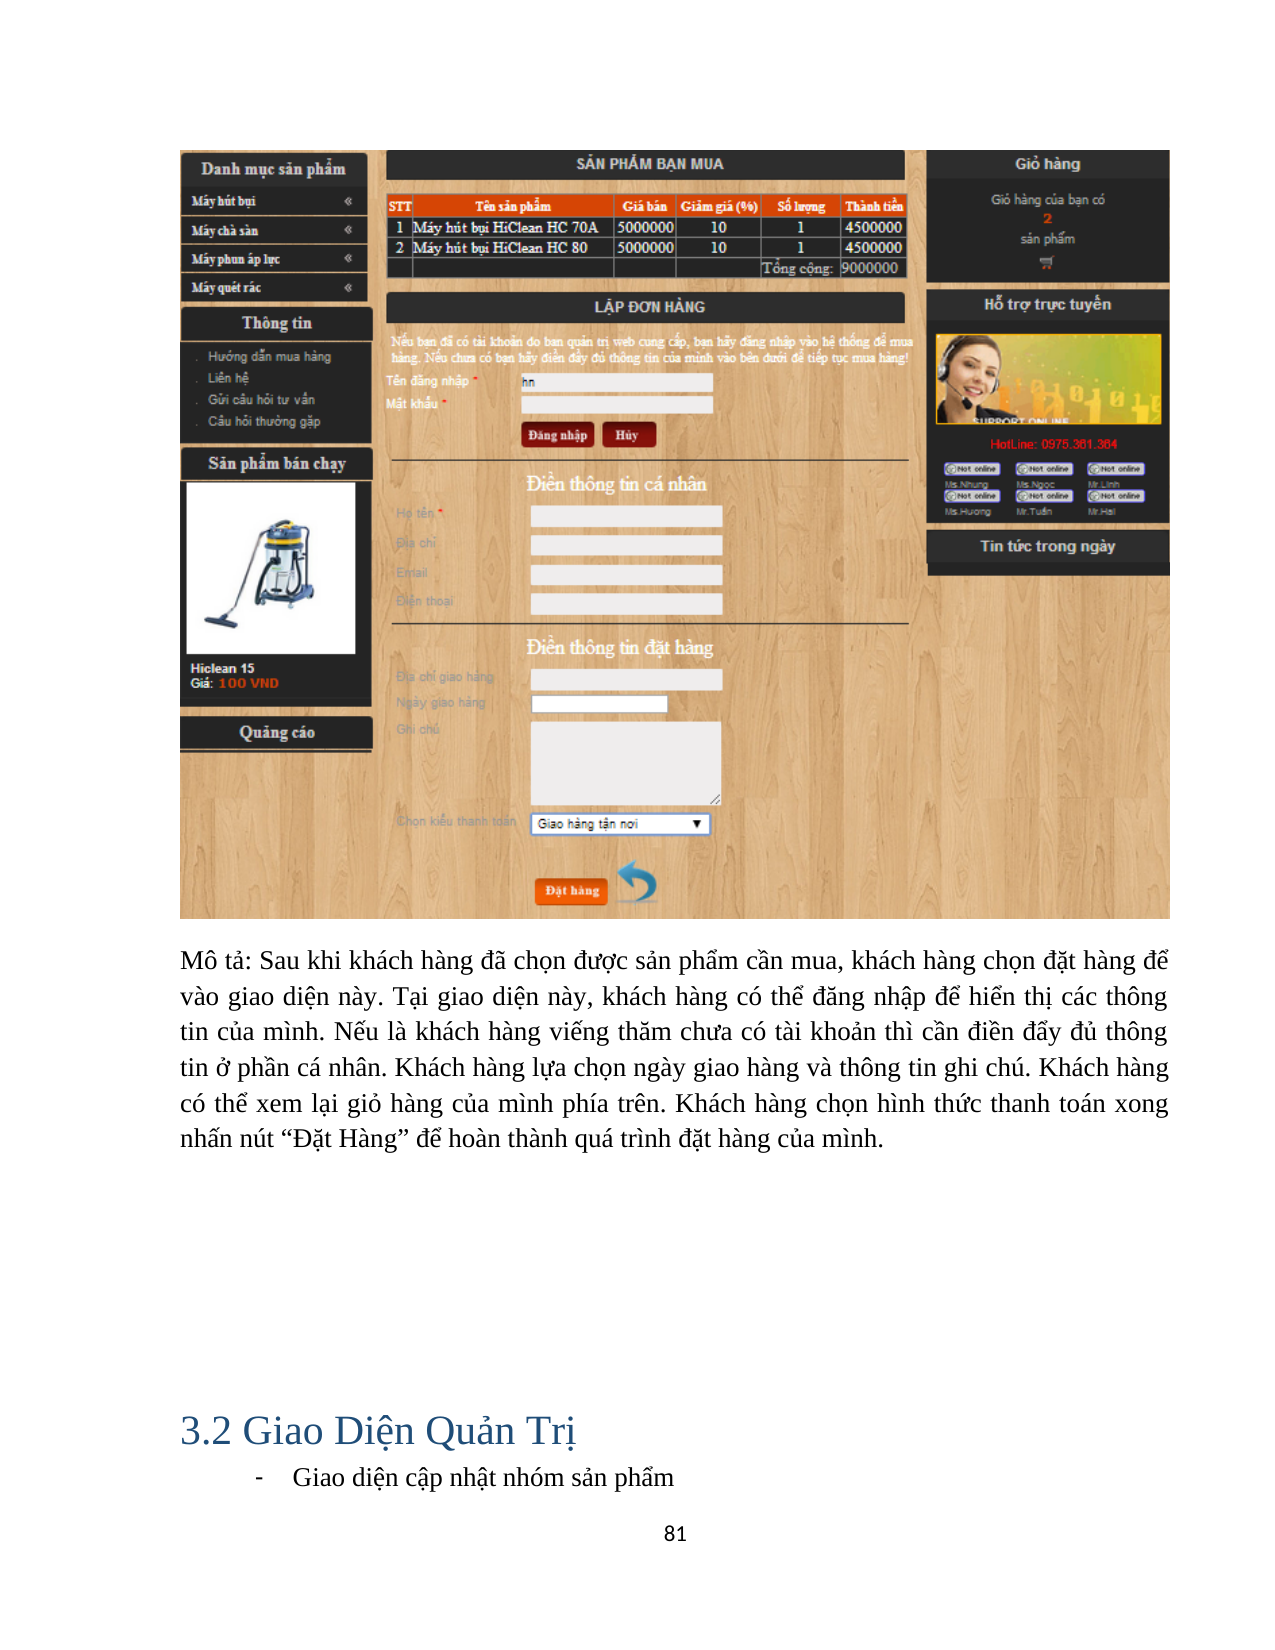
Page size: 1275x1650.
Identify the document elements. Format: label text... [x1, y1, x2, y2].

list Giao diện cập nhật nhóm sản phẩm [255, 1460, 1170, 1493]
picture [180, 150, 1170, 919]
subtitle 3.2 Giao Diện Quản Trị [180, 1405, 1170, 1453]
text Mô tả: Sau khi khách hàng đã chọn được sản phẩm cần mua, khách hàng chọn đặt hàng để vào giao diện này. Tại giao diện này, khách hàng có thể đăng nhập để hiển thị các thông tin của mình. Nếu là khách hàng viếng thăm chưa có tài khoản thì cần điền đẩy đủ thông tin ở phần cá nhân. Khách hàng lựa chọn ngày giao hàng và thông tin ghi chú. Khách hàng có thể xem lại giỏ hàng của mình phía trên. Khách hàng chọn hình thức thanh toán xong nhấn nút “Đặt Hàng” để hoàn thành quá trình đặt hàng của mình. [180, 944, 1170, 1154]
